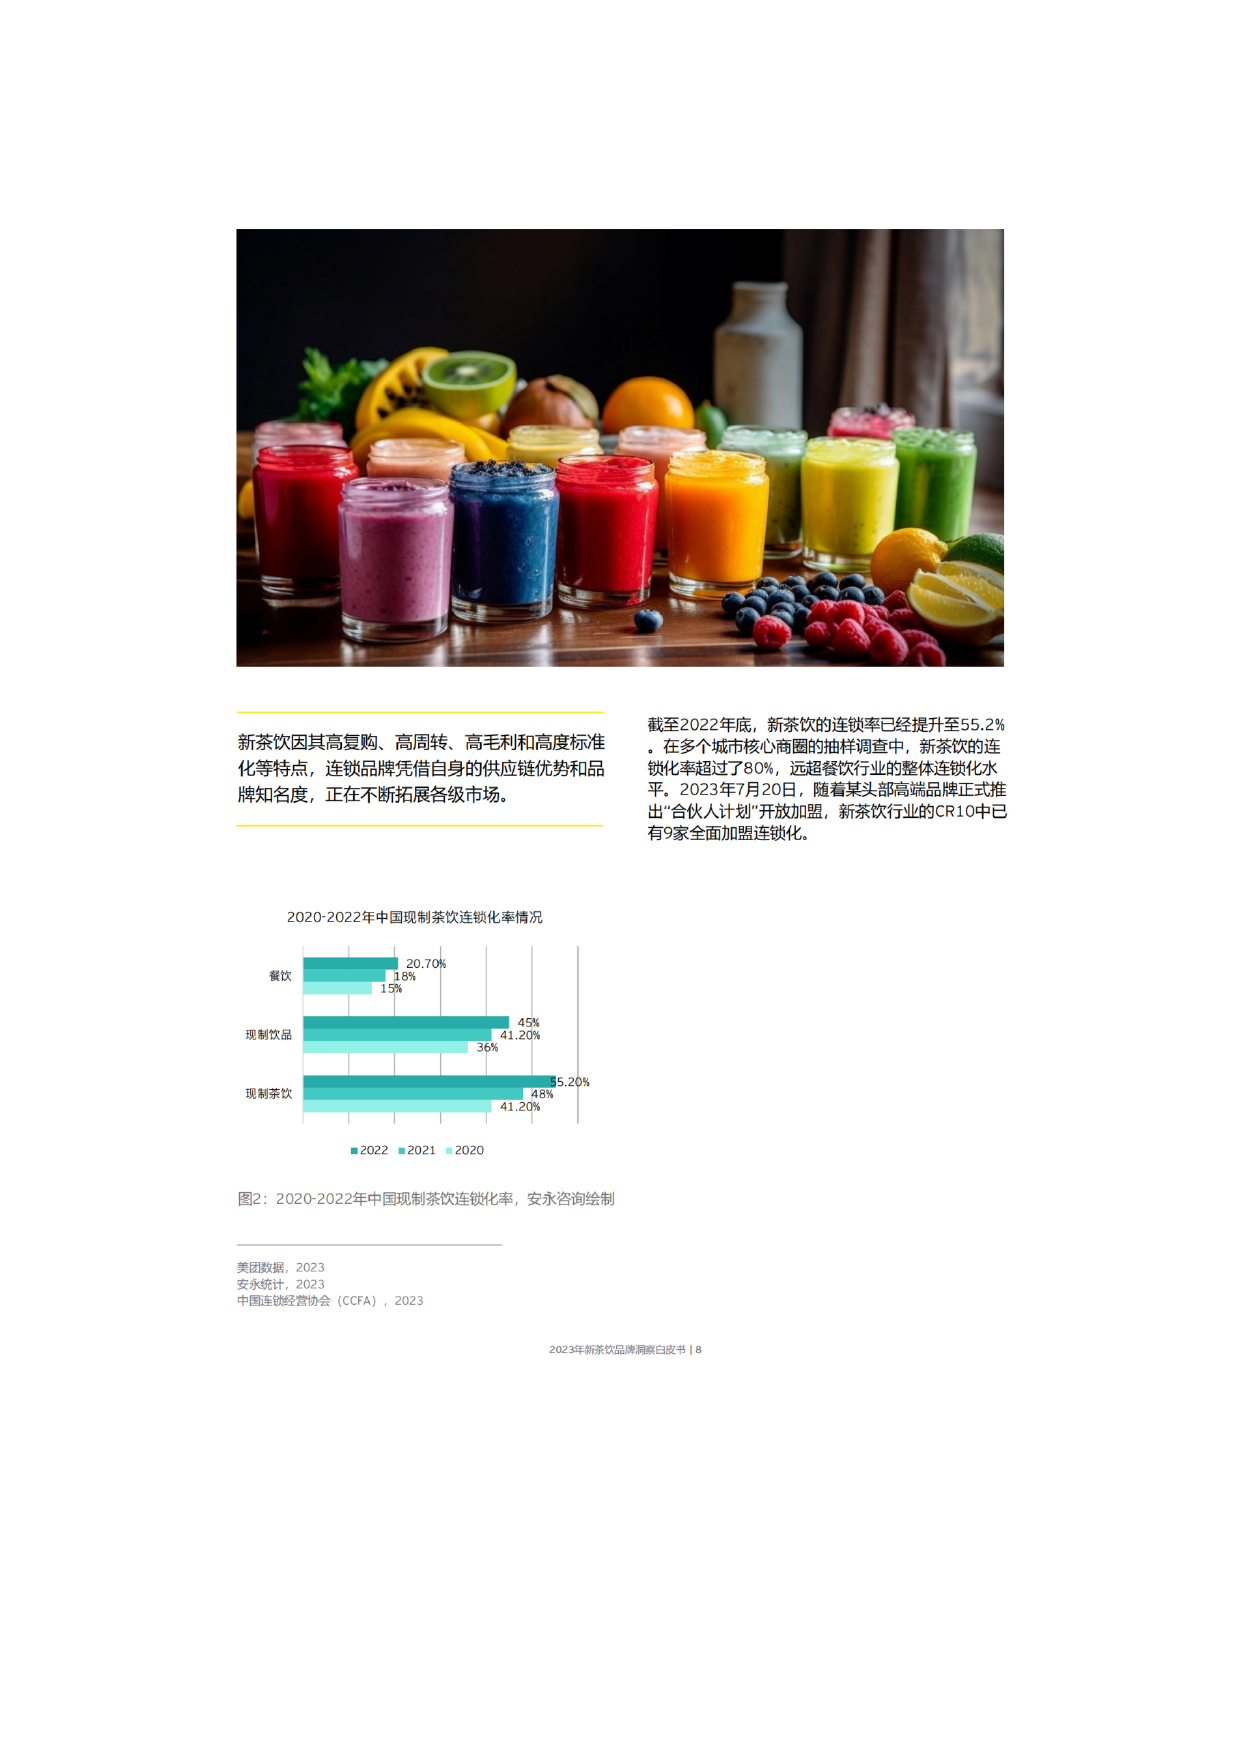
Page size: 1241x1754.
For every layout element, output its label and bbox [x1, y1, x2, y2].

picture [187, 162, 1053, 1385]
